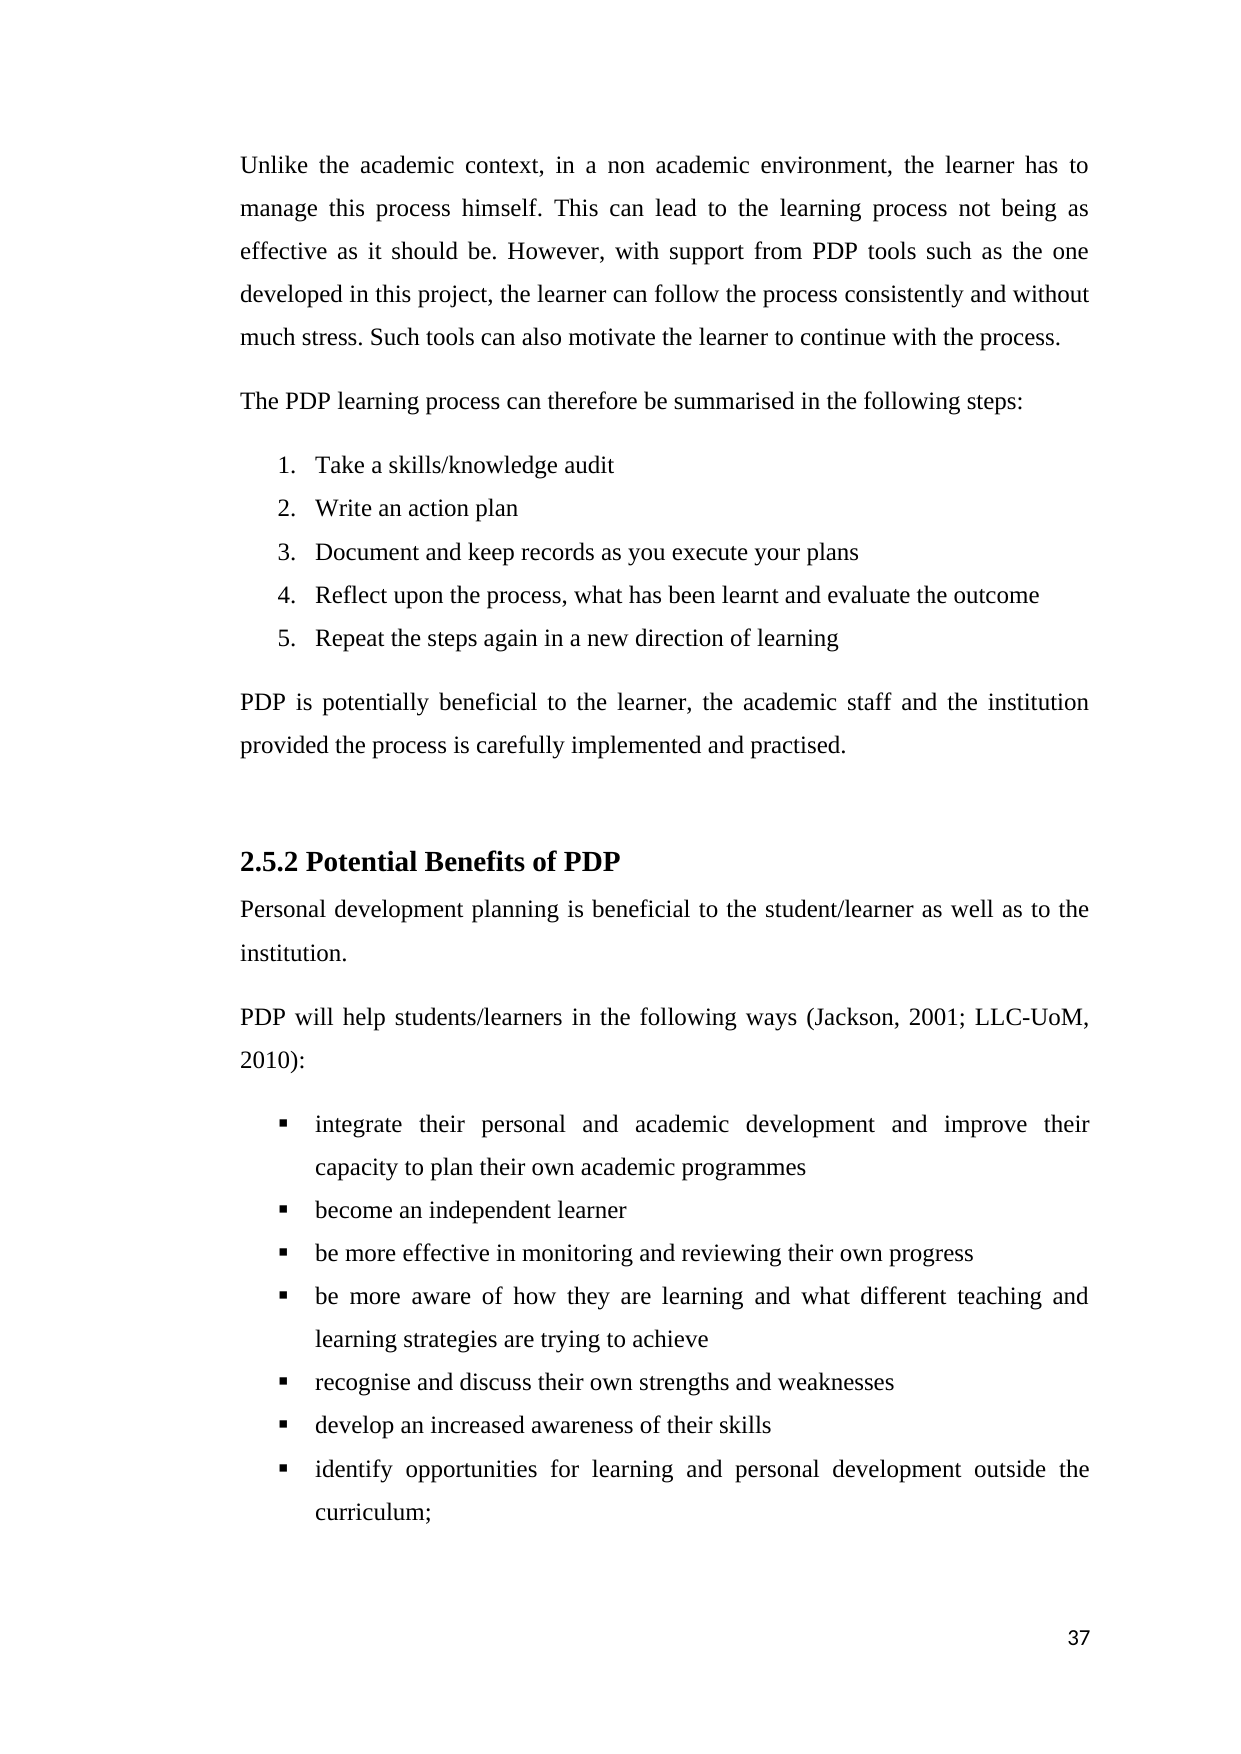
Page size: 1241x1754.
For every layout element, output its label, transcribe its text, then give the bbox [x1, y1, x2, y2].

list recognise and discuss their own strengths and weaknesses [277, 1367, 1090, 1396]
list identify opportunities for learning and personal development outside the curriculum; [277, 1454, 1090, 1526]
text PDP will help students/learners in the following ways (Jackson, 2001; LLC-UoM, 2010): [240, 1002, 1090, 1073]
list become an independent learner [277, 1195, 1090, 1224]
list be more effective in monitoring and reviewing their own progress [277, 1238, 1090, 1267]
list Take a skills/knowledge audit [277, 450, 1090, 479]
text PDP is potentially beneficial to the learner, the academic staff and the institution provided the process is carefully implemented and practised. [240, 687, 1090, 759]
subtitle 2.5.2 Potential Benefits of PDP [240, 794, 1090, 878]
text The PDP learning process can therefore be summarised in the following steps: [240, 386, 1090, 415]
list Write an action plan [277, 493, 1090, 522]
list Document and keep records as you execute your plans [277, 537, 1090, 565]
list be more aware of how they are learning and what different teaching and learning strategies are trying to achieve [277, 1281, 1090, 1353]
list integrate their personal and academic development and improve their capacity to plan their own academic programmes [277, 1109, 1090, 1181]
text Personal development planning is beneficial to the student/learner as well as to the institution. [240, 894, 1090, 966]
list develop an increased awareness of their skills [277, 1411, 1090, 1439]
text Unlike the academic context, in a non academic environment, the learner has to manage this process himself. This can lead to the learning process not being as effective as it should be. However, with support from PDP tools such as the one developed in this project, the learner can follow the process consistently and without much stress. Such tools can also motivate the learner to continue with the process. [240, 150, 1090, 351]
list Repeat the steps again in a new direction of learning [277, 623, 1090, 652]
list Reflect upon the process, what has been learnt and evaluate the outcome [277, 580, 1090, 608]
